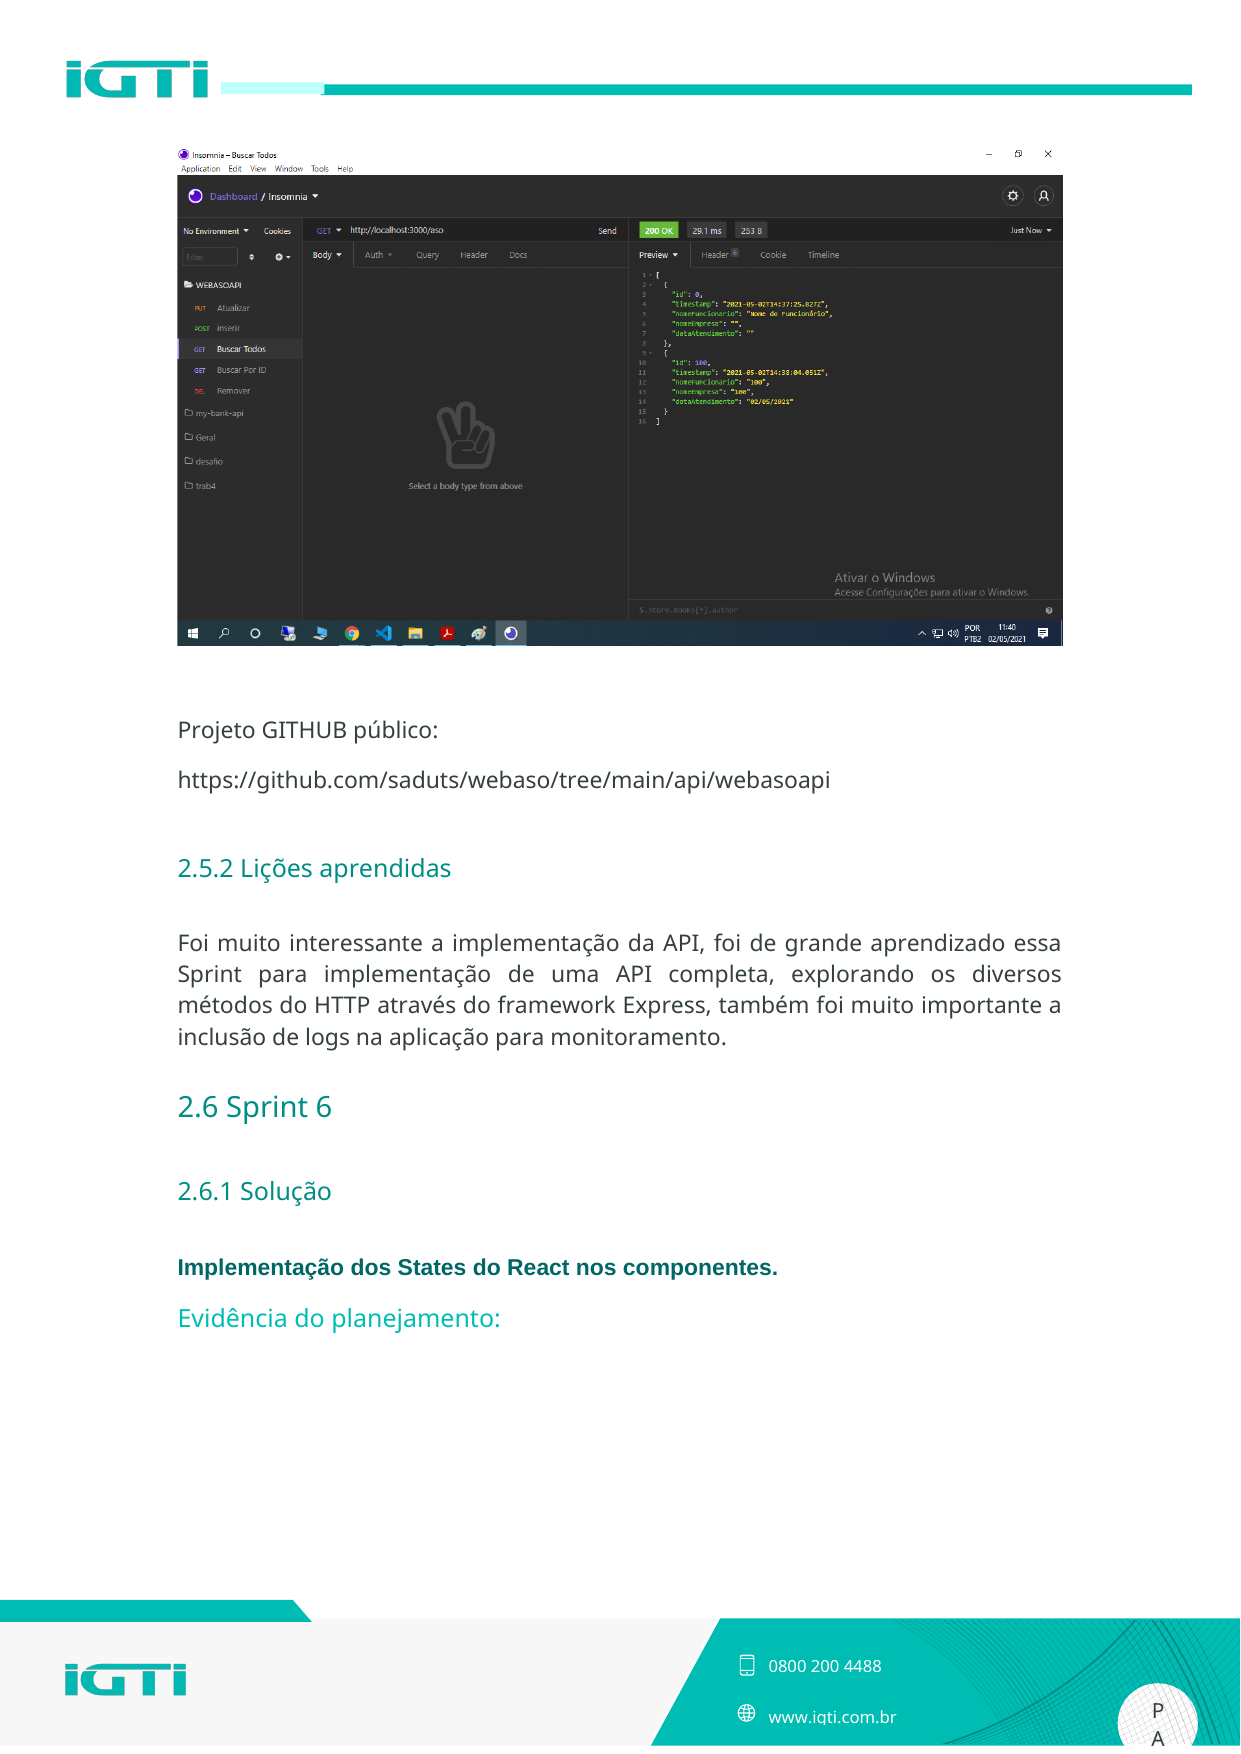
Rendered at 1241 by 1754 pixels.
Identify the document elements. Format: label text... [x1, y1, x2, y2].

picture [58, 1658, 193, 1701]
picture [890, 1620, 1241, 1744]
picture [177, 147, 1063, 646]
text Evidência do planejamento: [177, 1301, 1063, 1335]
text https://github.com/saduts/webaso/tree/main/api/webasoapi [177, 762, 1063, 796]
picture [58, 54, 216, 104]
text 2.5.2 Lições aprendidas [177, 851, 1063, 884]
text 2.6 Sprint 6 [177, 1087, 1063, 1126]
text 2.6.1 Solução [177, 1173, 1063, 1207]
text Projeto GITHUB público: [177, 712, 1063, 746]
text Foi muito interessante a implementação da API, foi de grande aprendizado essa Sprint para implementação de uma API completa, explorando os diversos métodos do HTTP através do framework Express, também foi muito importante a inclusão de logs na aplicação para monitoramento. [177, 927, 1063, 1052]
text Implementação dos States do React nos componentes. [177, 1254, 1063, 1281]
